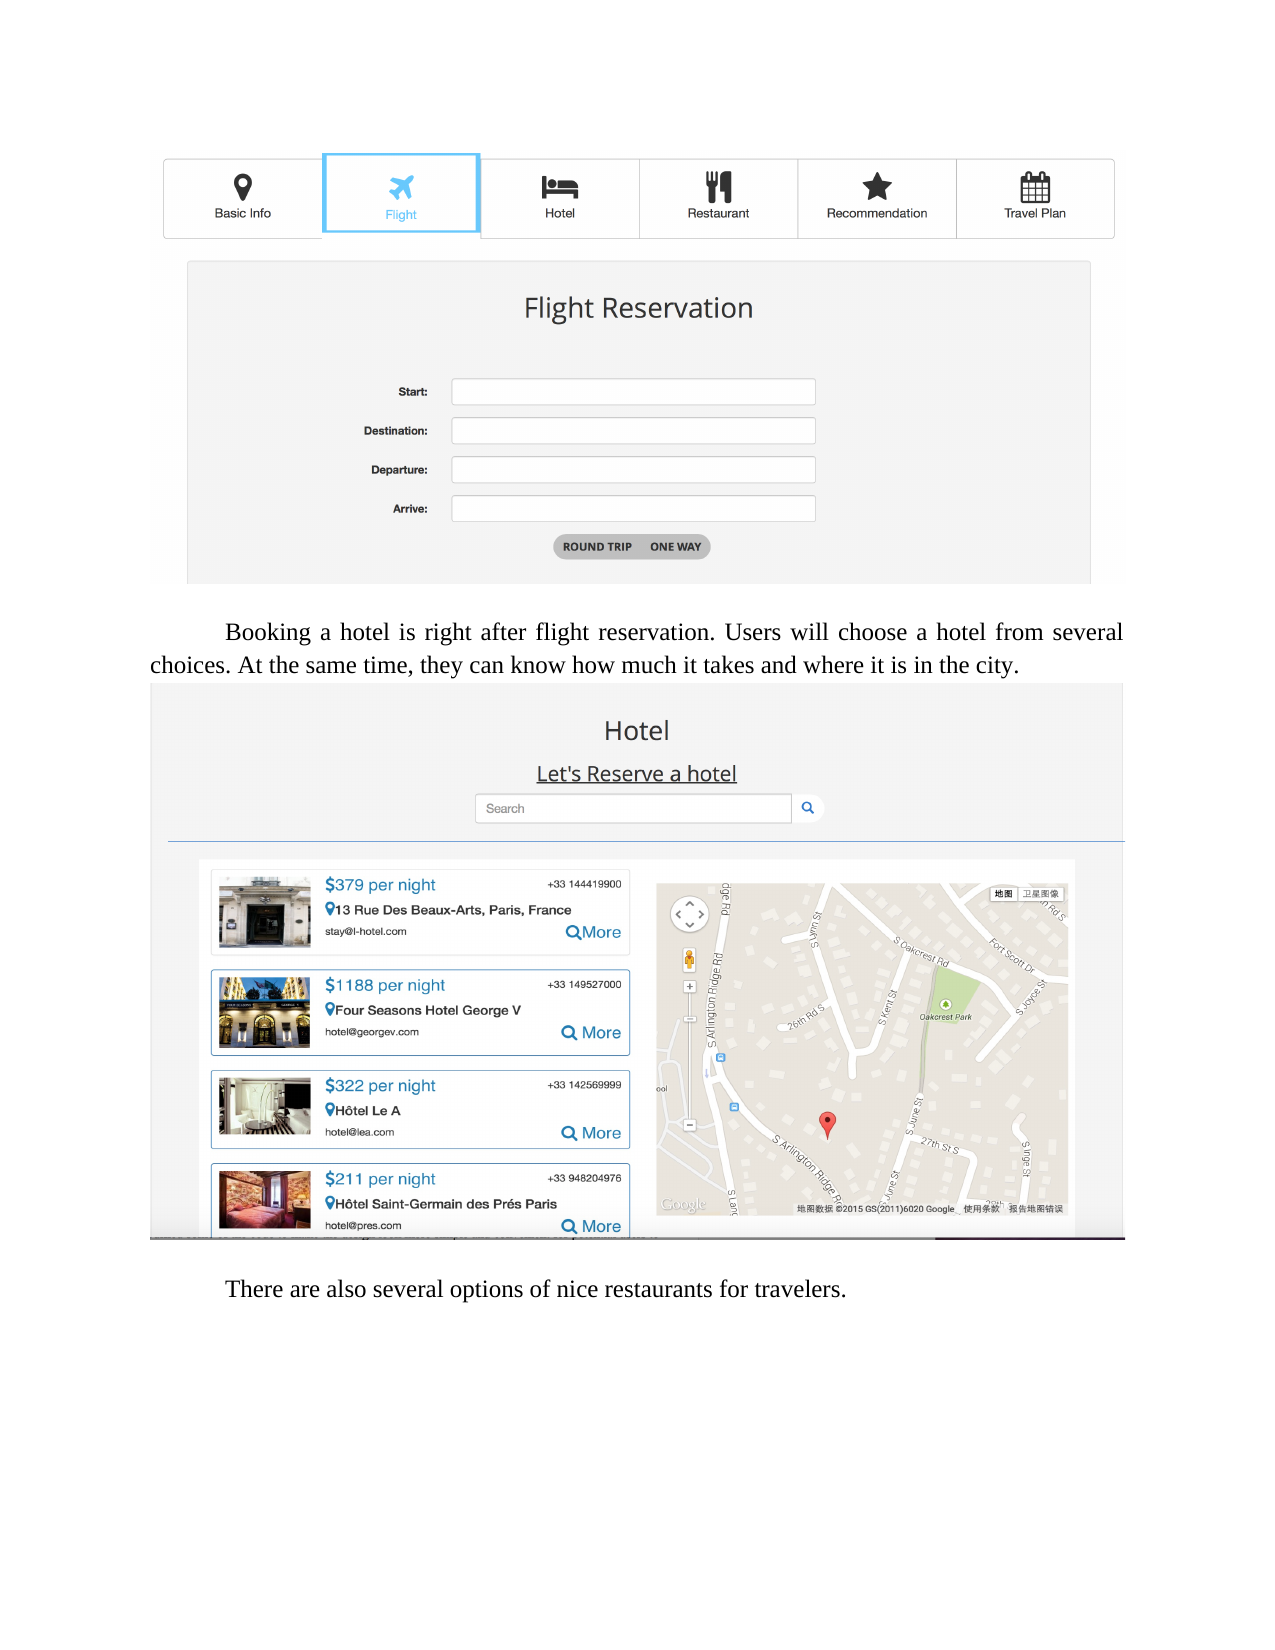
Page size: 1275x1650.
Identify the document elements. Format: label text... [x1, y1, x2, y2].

text There are also several options of nice restaurants for travelers. [150, 1274, 1125, 1302]
picture [150, 150, 1125, 584]
picture [150, 683, 1125, 1240]
text Booking a hotel is right after flight reservation. Users will choose a hotel from several choices. At the same time, they can know how much it takes and where it is in the city. [150, 617, 1125, 679]
